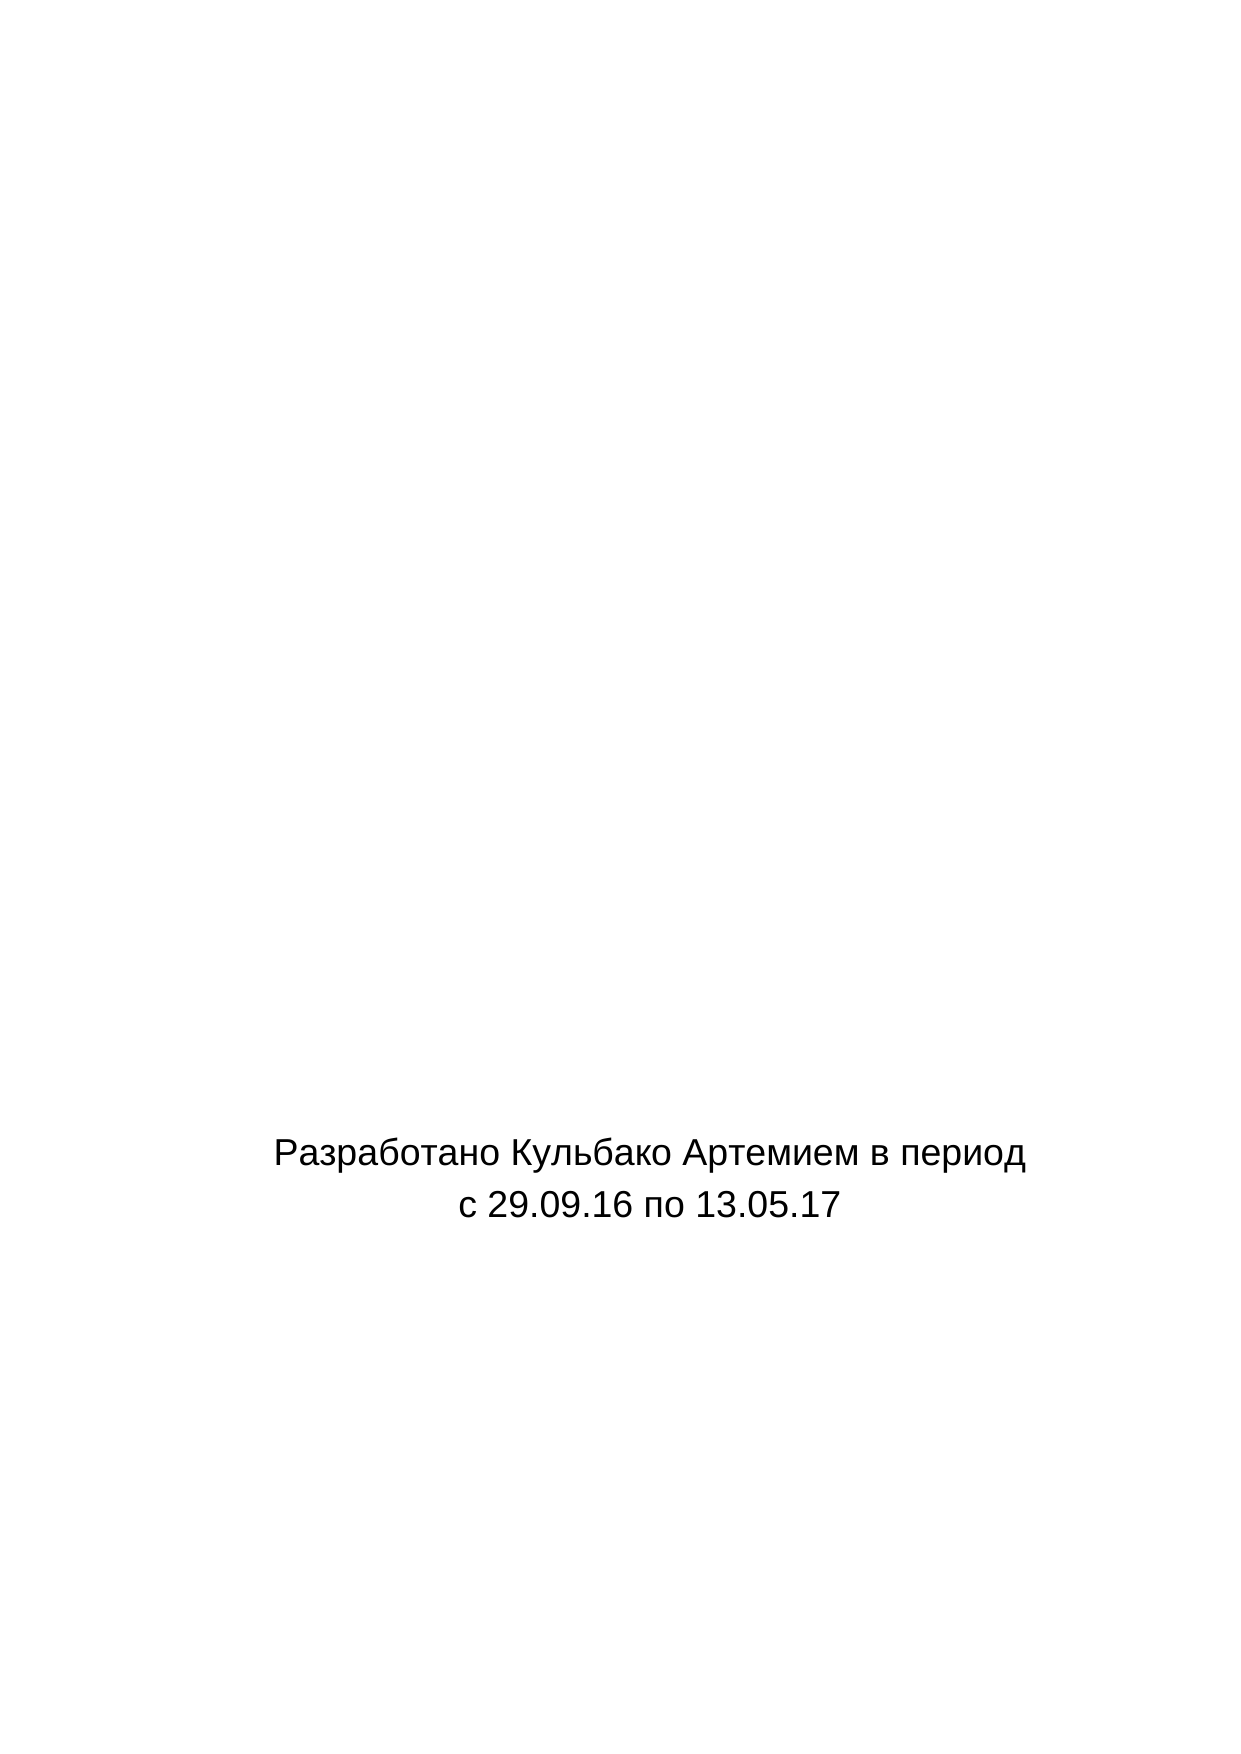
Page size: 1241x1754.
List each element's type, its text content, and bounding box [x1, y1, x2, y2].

text с 29.09.16 по 13.05.17 [148, 1182, 1152, 1225]
text Разработано Кульбако Артемием в период [148, 1131, 1152, 1174]
